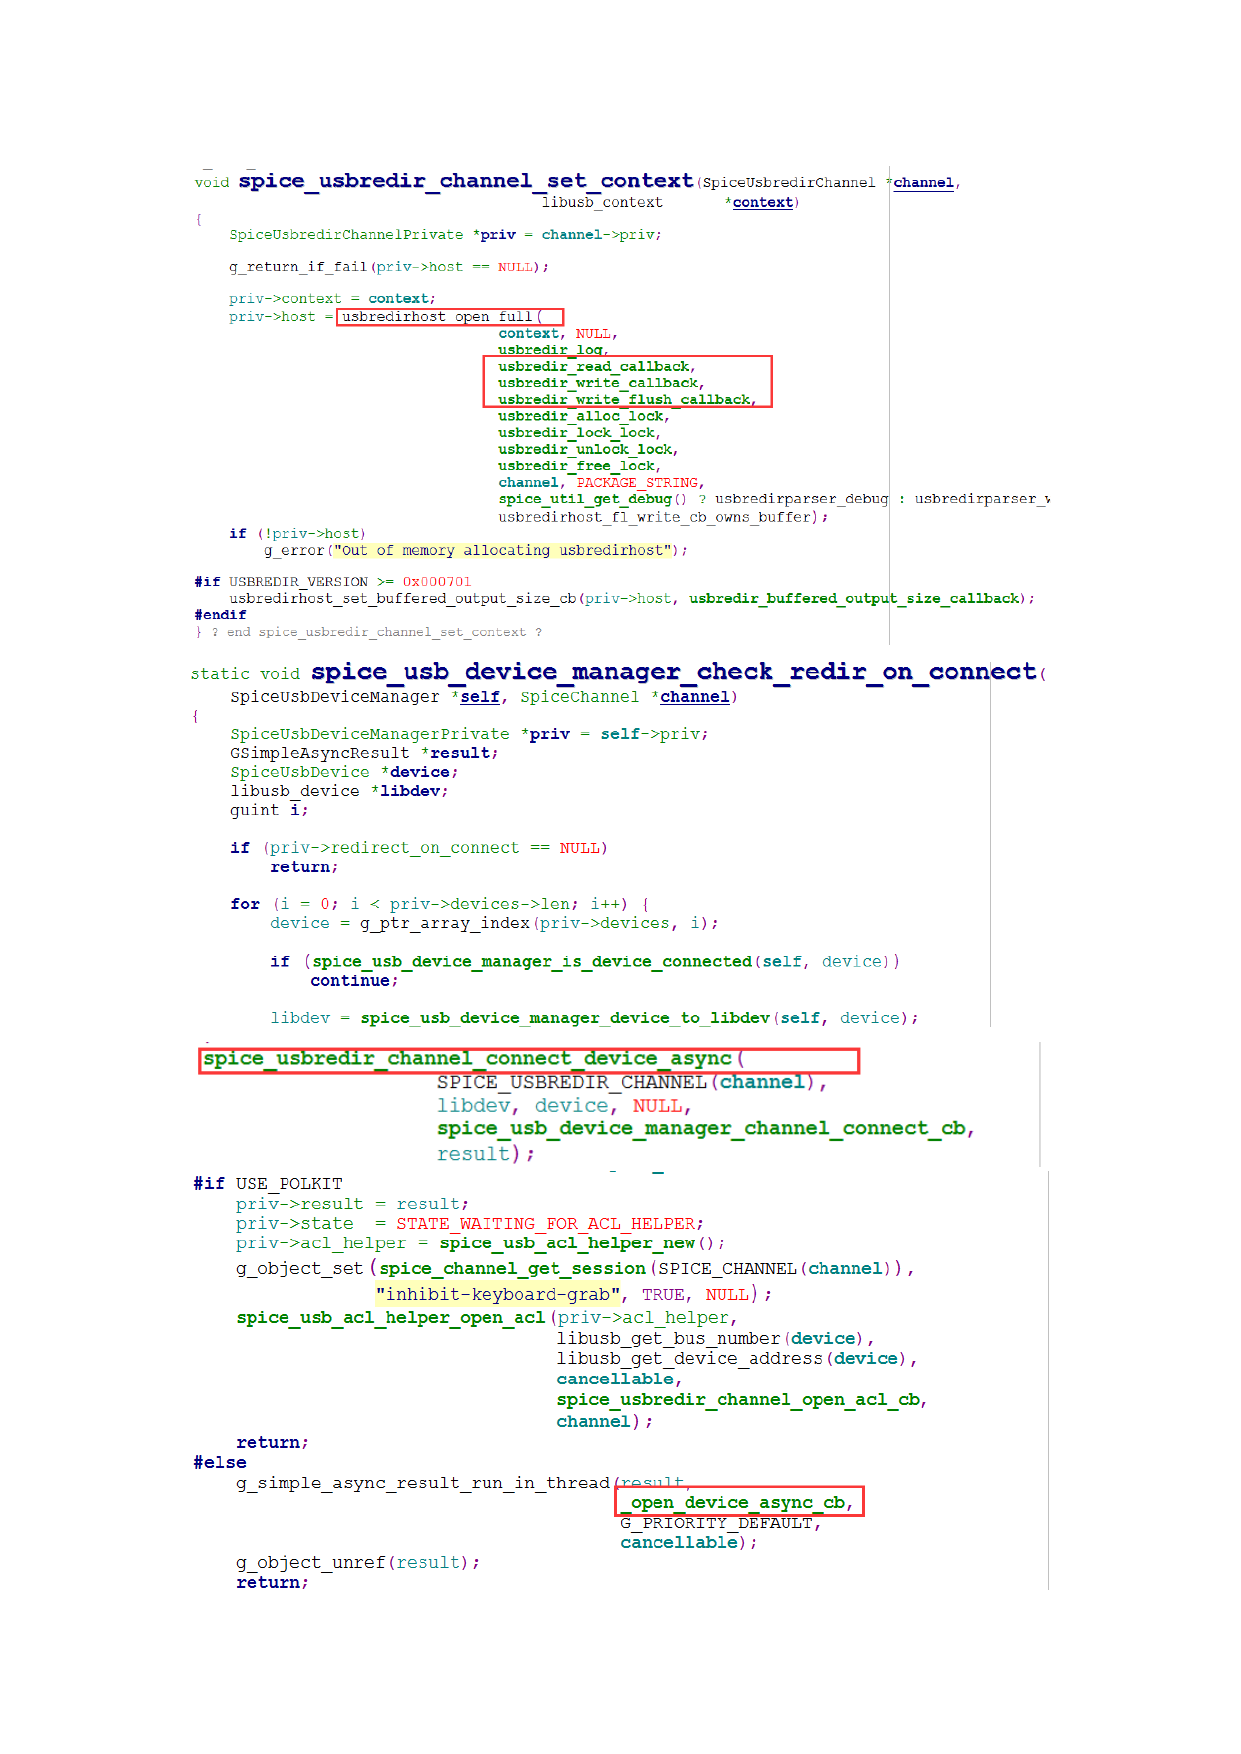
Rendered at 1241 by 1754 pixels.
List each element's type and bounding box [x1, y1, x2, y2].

picture [187, 1171, 1055, 1590]
picture [187, 1042, 1054, 1167]
picture [187, 662, 1056, 1027]
picture [187, 166, 1050, 645]
